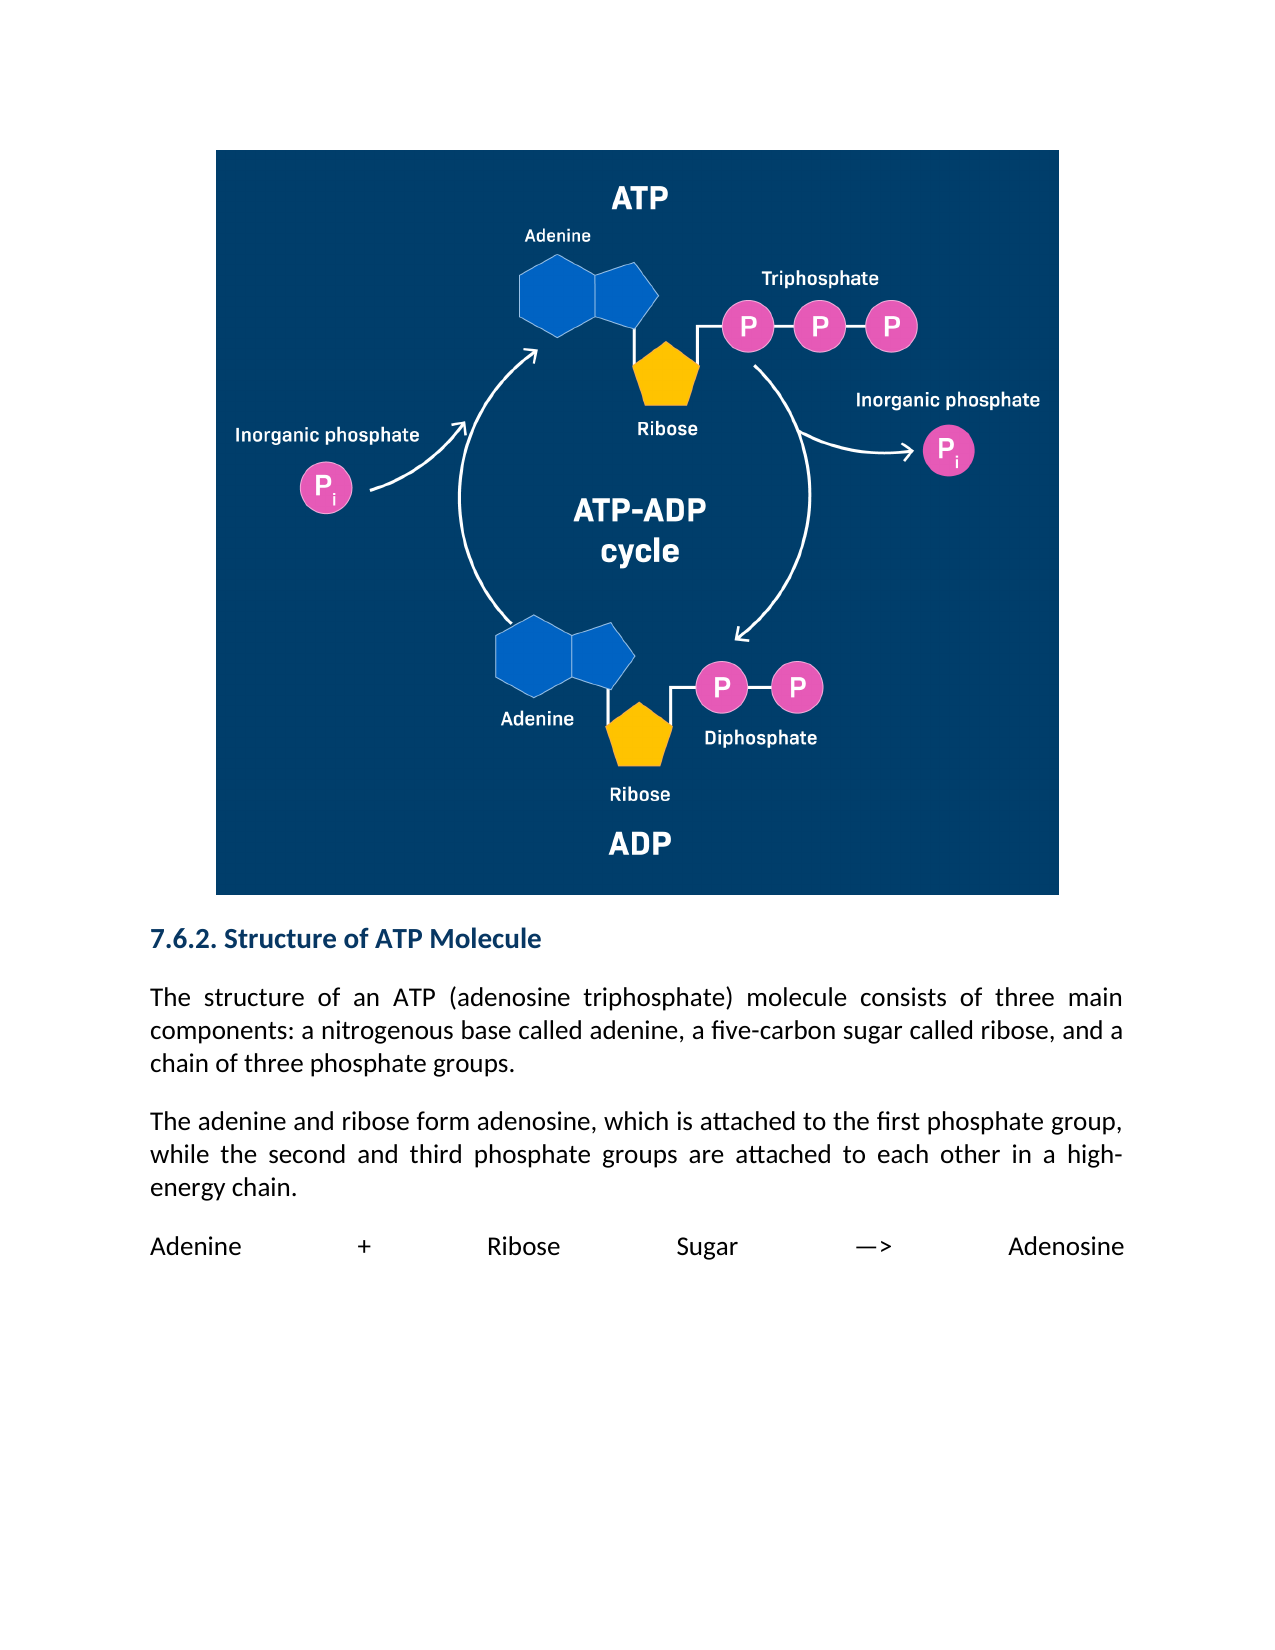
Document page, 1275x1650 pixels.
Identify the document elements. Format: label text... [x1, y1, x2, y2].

text Adenine + Ribose Sugar —> Adenosine [150, 1229, 1125, 1262]
text The adenine and ribose form adenosine, which is attached to the first phosphate group, while the second and third phosphate groups are attached to each other in a high-energy chain. [150, 1104, 1125, 1204]
picture [216, 150, 1059, 895]
text The structure of an ATP (adenosine triphosphate) molecule consists of three main components: a nitrogenous base called adenine, a five-carbon sugar called ribose, and a chain of three phosphate groups. [150, 981, 1125, 1079]
text 7.6.2. Structure of ATP Molecule [150, 920, 1125, 956]
